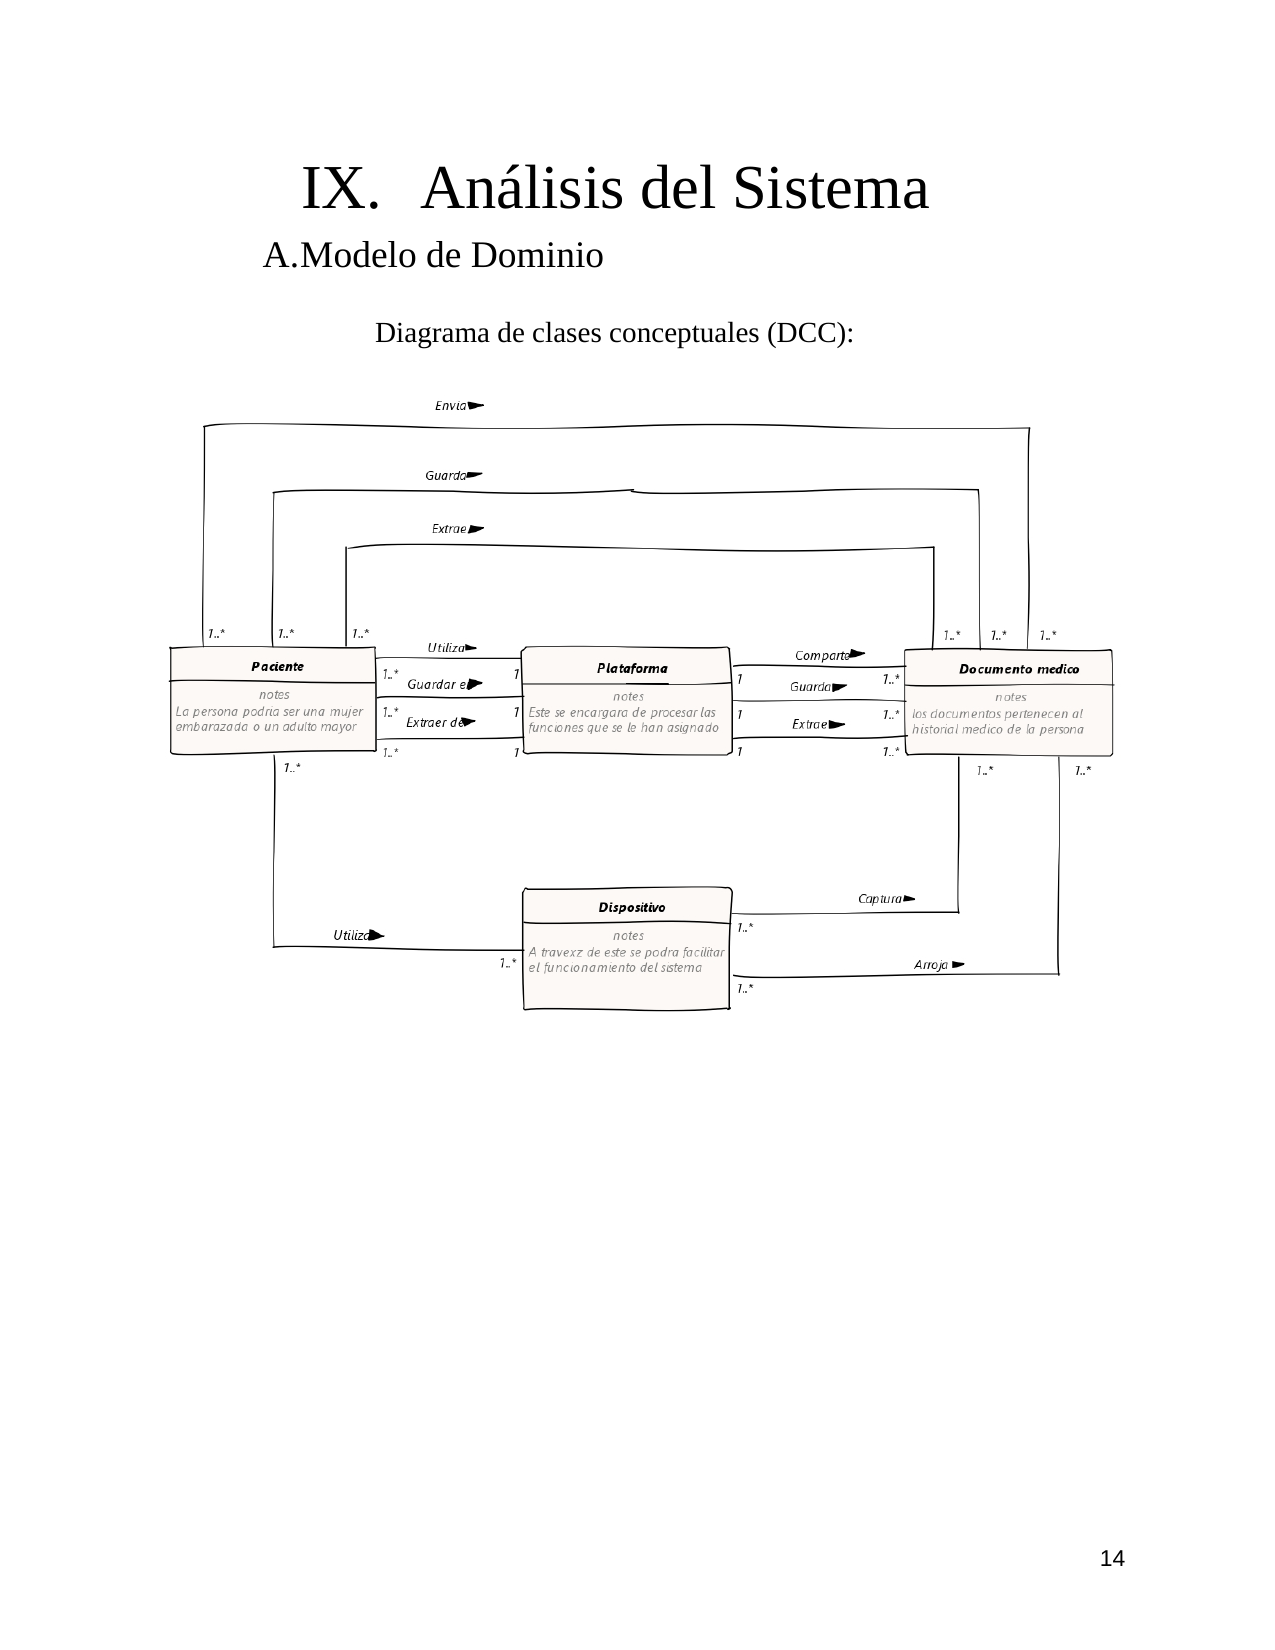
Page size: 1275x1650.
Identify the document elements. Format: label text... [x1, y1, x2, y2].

picture [150, 362, 1138, 1031]
subtitle Modelo de Dominio [262, 233, 1125, 276]
subtitle Diagrama de clases conceptuales (DCC): [375, 316, 1125, 349]
subtitle Análisis del Sistema [187, 150, 1125, 222]
